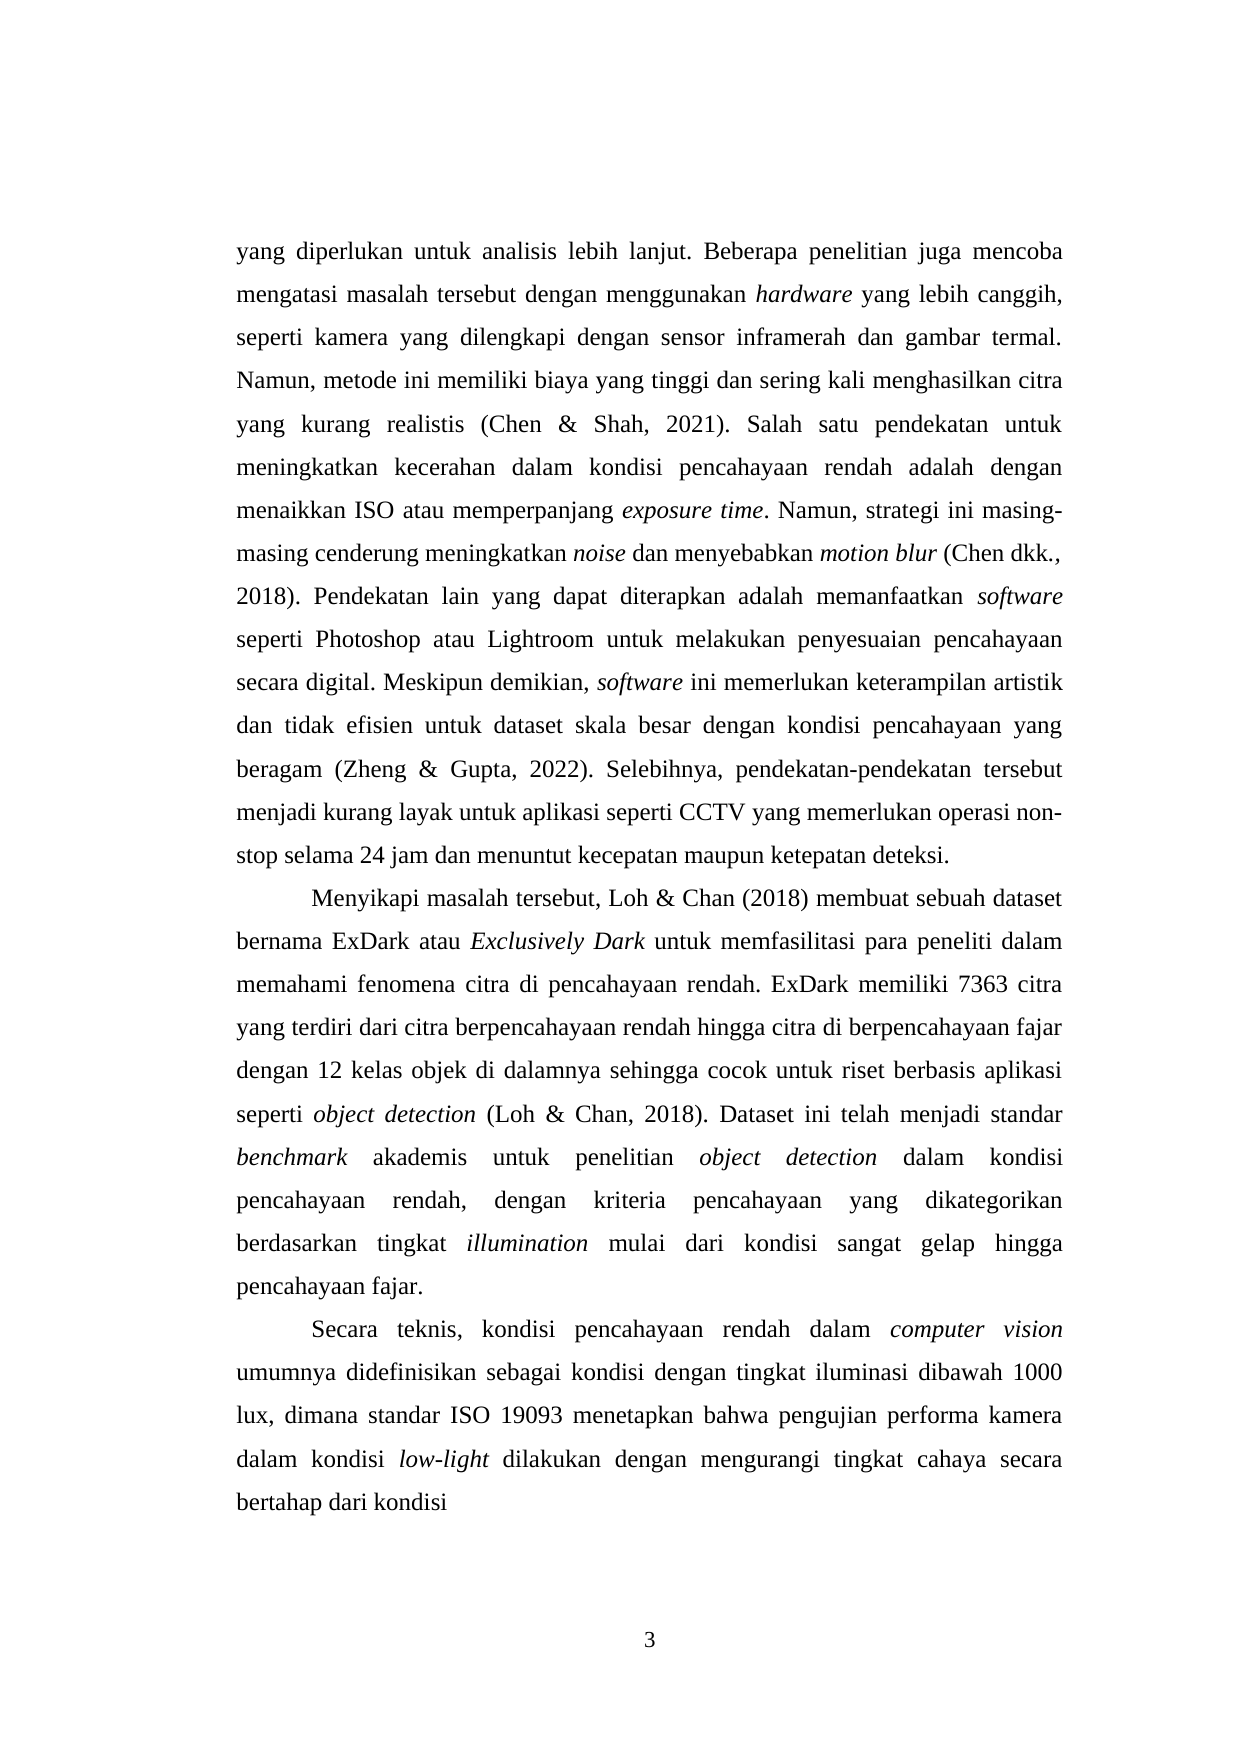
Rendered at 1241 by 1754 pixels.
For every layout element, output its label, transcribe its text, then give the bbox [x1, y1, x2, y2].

text Menyikapi masalah tersebut, Loh & Chan (2018) membuat sebuah dataset bernama ExDark atau Exclusively Dark untuk memfasilitasi para peneliti dalam memahami fenomena citra di pencahayaan rendah. ExDark memiliki 7363 citra yang terdiri dari citra berpencahayaan rendah hingga citra di berpencahayaan fajar dengan 12 kelas objek di dalamnya sehingga cocok untuk riset berbasis aplikasi seperti object detection (Loh & Chan, 2018). Dataset ini telah menjadi standar benchmark akademis untuk penelitian object detection dalam kondisi pencahayaan rendah, dengan kriteria pencahayaan yang dikategorikan berdasarkan tingkat illumination mulai dari kondisi sangat gelap hingga pencahayaan fajar. [236, 883, 1063, 1300]
text Secara teknis, kondisi pencahayaan rendah dalam computer vision umumnya didefinisikan sebagai kondisi dengan tingkat iluminasi dibawah 1000 lux, dimana standar ISO 19093 menetapkan bahwa pengujian performa kamera dalam kondisi low-light dilakukan dengan mengurangi tingkat cahaya secara bertahap dari kondisi [236, 1314, 1063, 1516]
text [236, 236, 1063, 869]
